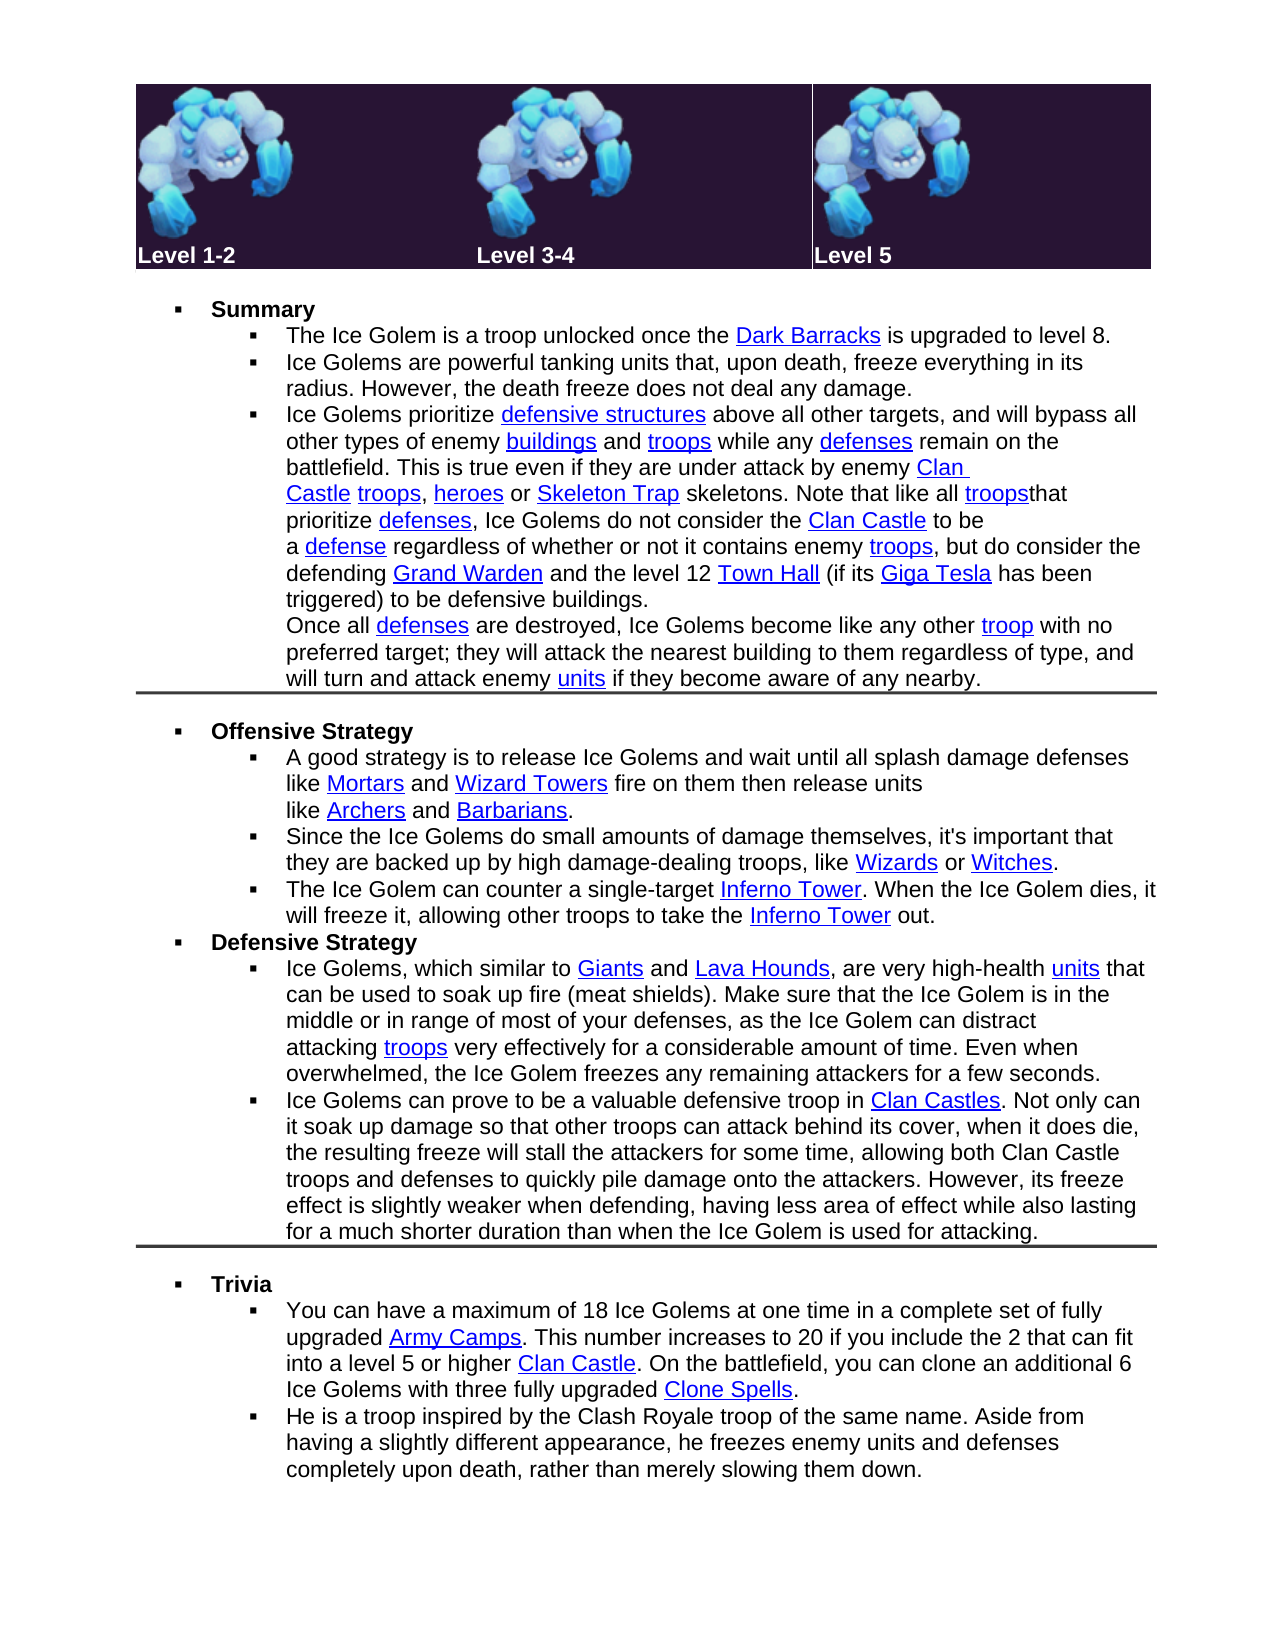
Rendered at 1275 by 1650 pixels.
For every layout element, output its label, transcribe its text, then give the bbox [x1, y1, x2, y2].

list He is a troop inspired by the Clash Royale troop of the same name. Aside from having a slightly different appearance, he freezes enemy units and defenses completely upon death, rather than merely slowing them down. [248, 1403, 1157, 1482]
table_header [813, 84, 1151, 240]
list Offensive Strategy [173, 718, 1157, 744]
list Ice Golems, which similar to Giants and Lava Hounds, are very high-health units that can be used to soak up fire (meat shields). Make sure that the Ice Golem is in the middle or in range of most of your defenses, as the Ice Golem can distract attacking troops very effectively for a considerable amount of time. Even when overwhelmed, the Ice Golem freezes any remaining attackers for a few seconds. [248, 955, 1157, 1087]
list You can have a maximum of 18 Ice Golems at one time in a complete set of fully upgraded Army Camps. This number increases to 20 if you include the 2 that can fit into a level 5 or higher Clan Castle. On the battlefield, you can clone an additional 6 Ice Golems with three fully upgraded Clone Spells. [248, 1297, 1157, 1403]
picture [476, 85, 633, 239]
list Ice Golems are powerful tanking units that, upon death, freeze everything in its radius. However, the death freeze does not deal any damage. [248, 349, 1157, 401]
picture [137, 85, 294, 239]
list Defensive Strategy [173, 928, 1157, 955]
list The Ice Golem is a troop unlocked once the Dark Barracks is upgraded to level 8. [248, 322, 1157, 349]
picture [813, 85, 971, 239]
list The Ice Golem can counter a single-target Inferno Tower. When the Ice Golem dies, it will freeze it, allowing other troops to take the Inferno Tower out. [248, 876, 1157, 928]
list Since the Ice Golems do small amounts of damage themselves, it's important that they are backed up by high damage-dealing troops, like Wizards or Witches. [248, 823, 1157, 876]
list Trivia [173, 1271, 1157, 1297]
list Summary [173, 296, 1157, 322]
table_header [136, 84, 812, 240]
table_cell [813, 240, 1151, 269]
list Ice Golems prioritize defensive structures above all other targets, and will bypass all other types of enemy buildings and troops while any defenses remain on the battlefield. This is true even if they are under attack by enemy Clan Castle troops, heroes or Skeleton Trap skeletons. Note that like all troopsthat prioritize defenses, Ice Golems do not consider the Clan Castle to be a defense regardless of whether or not it contains enemy troops, but do consider the defending Grand Warden and the level 12 Town Hall (if its Giga Tesla has been triggered) to be defensive buildings. Once all defenses are destroyed, Ice Golems become like any other troop with no preferred target; they will attack the nearest building to them regardless of type, and will turn and attack enemy units if they become aware of any nearby. [248, 401, 1157, 691]
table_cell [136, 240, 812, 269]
list A good strategy is to release Ice Golems and wait until all splash damage defenses like Mortars and Wizard Towers fire on them then release units like Archers and Barbarians. [248, 744, 1157, 823]
list Ice Golems can prove to be a valuable defensive troop in Clan Castles. Not only can it soak up damage so that other troops can attack behind its cover, when it does die, the resulting freeze will stall the attackers for some time, allowing both Clan Castle troops and defenses to quickly pile damage onto the attackers. However, its freeze effect is slightly weaker when defending, having less area of effect while also lasting for a much shorter duration than when the Ice Golem is used for attacking. [248, 1087, 1157, 1244]
